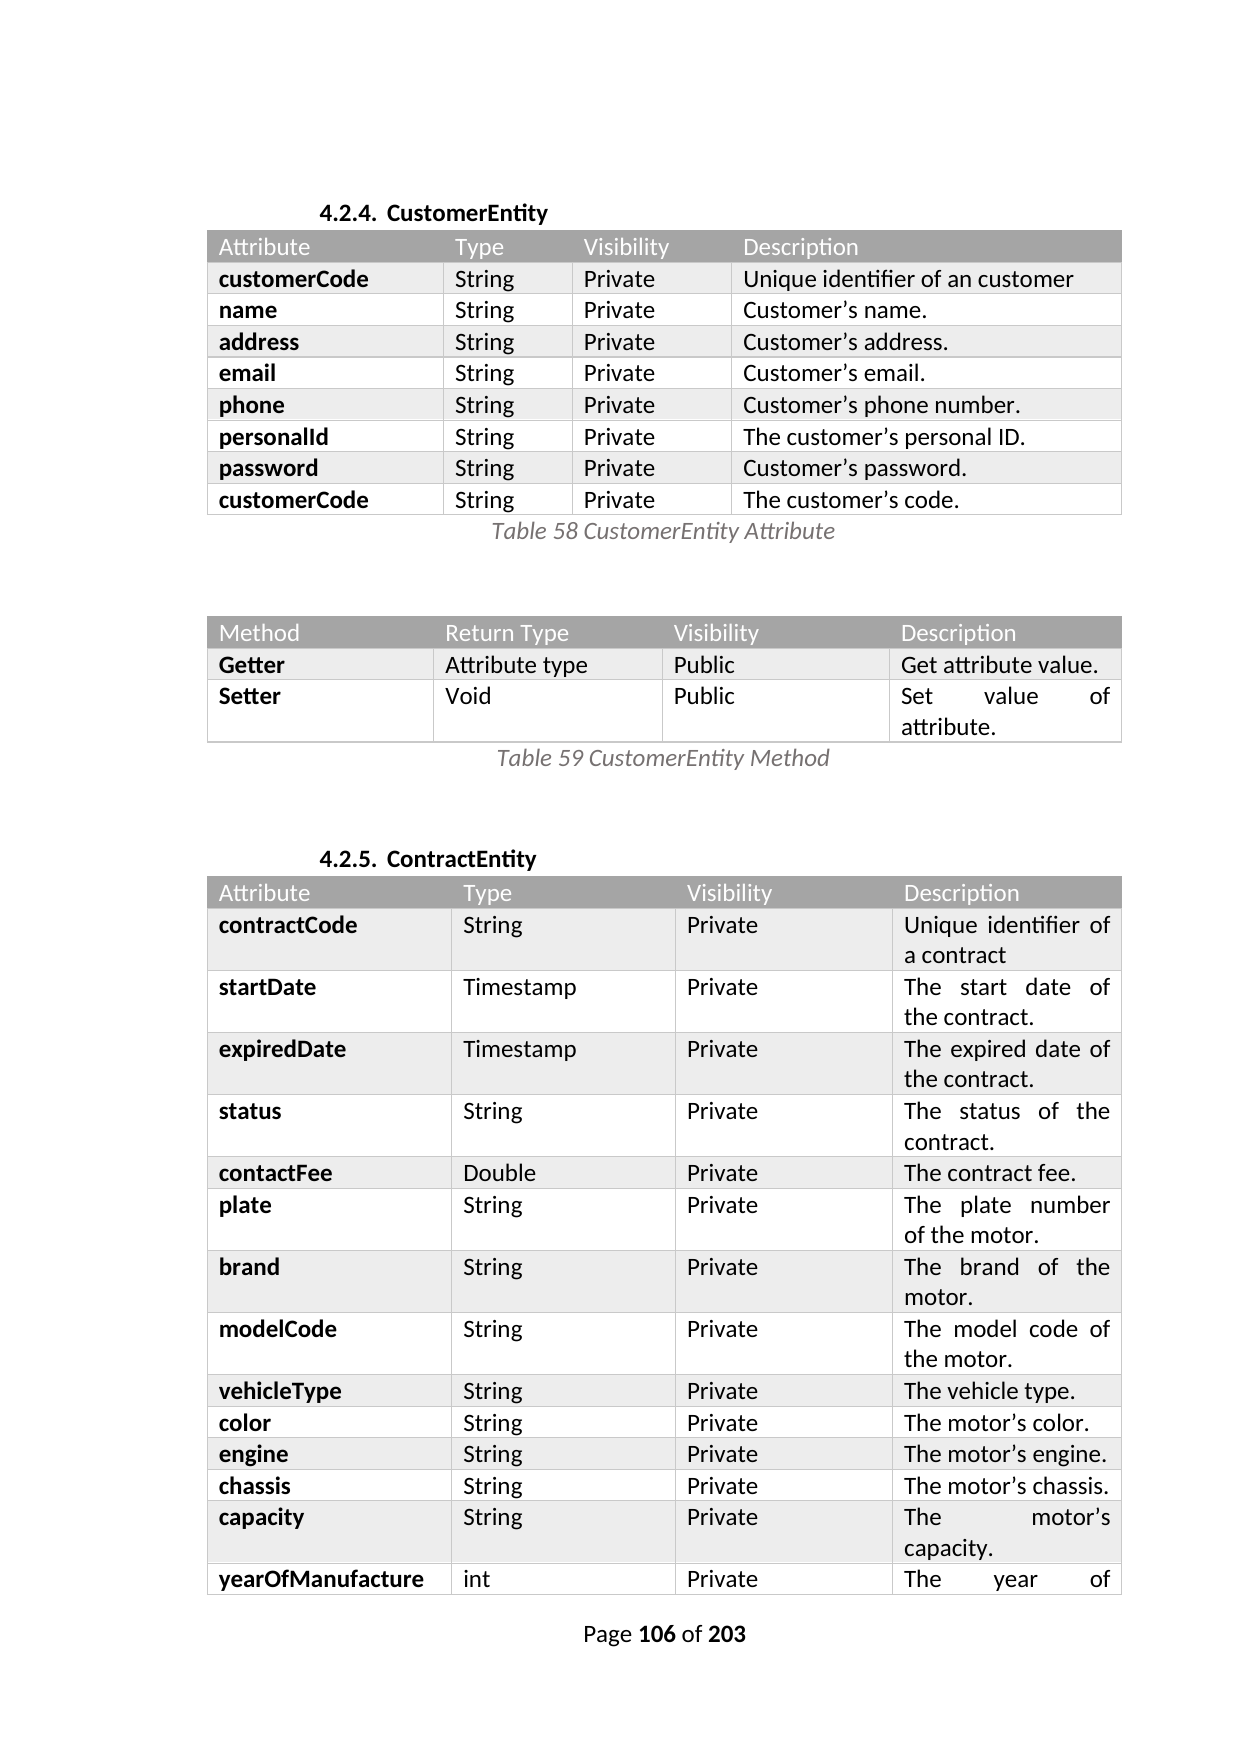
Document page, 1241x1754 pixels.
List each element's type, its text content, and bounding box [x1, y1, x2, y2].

table_cell String [444, 326, 572, 356]
table_cell Private [676, 1438, 892, 1469]
table_cell Void [434, 680, 662, 741]
table_header Visibility [573, 231, 731, 262]
table_header Description [893, 878, 1121, 908]
table_cell String [452, 1095, 675, 1156]
table_cell int [452, 1564, 675, 1594]
table_cell Private [676, 1189, 892, 1250]
table_cell String [444, 263, 572, 293]
table_cell Private [573, 452, 731, 483]
table_cell String [444, 421, 572, 451]
table_cell String [452, 1375, 675, 1406]
table_cell The status of the contract. [893, 1095, 1121, 1156]
table_cell The motor’s chassis. [893, 1470, 1121, 1500]
table_cell Private [573, 484, 731, 514]
table_cell Get attribute value. [890, 649, 1121, 679]
table_cell Public [663, 680, 889, 741]
table_cell The motor’s engine. [893, 1438, 1121, 1469]
table_cell Private [676, 1470, 892, 1500]
table_cell The plate number of the motor. [893, 1189, 1121, 1250]
table_cell address [208, 326, 443, 356]
table_cell The motor’s color. [893, 1407, 1121, 1437]
table_cell String [452, 1251, 675, 1312]
table_cell Getter [208, 649, 433, 679]
table_cell Private [573, 358, 731, 388]
table_header Attribute [208, 878, 451, 908]
table_cell contactFee [208, 1157, 451, 1188]
table_cell Unique identifier of a contract [893, 909, 1121, 970]
table_cell Customer’s name. [732, 294, 1121, 325]
table_cell Private [573, 294, 731, 325]
table_cell String [452, 1438, 675, 1469]
table_cell Customer’s address. [732, 326, 1121, 356]
table_cell contractCode [208, 909, 451, 970]
table_cell Private [573, 389, 731, 419]
table_cell email [208, 358, 443, 388]
table_header Attribute [208, 231, 443, 262]
table_cell The expired date of the contract. [893, 1033, 1121, 1094]
table_cell password [208, 452, 443, 483]
table_cell Customer’s password. [732, 452, 1121, 483]
table_cell Private [676, 1375, 892, 1406]
table_header Description [732, 231, 1121, 262]
table_cell The brand of the motor. [893, 1251, 1121, 1312]
table_header Type [444, 231, 572, 262]
table_cell Private [676, 1407, 892, 1437]
table_cell The start date of the contract. [893, 971, 1121, 1032]
table_cell String [452, 1470, 675, 1500]
table_cell Customer’s email. [732, 358, 1121, 388]
table_cell status [208, 1095, 451, 1156]
table_header Type [452, 878, 675, 908]
table_cell color [208, 1407, 451, 1437]
table_cell vehicleType [208, 1375, 451, 1406]
table_cell Attribute type [434, 649, 662, 679]
table_cell The model code of the motor. [893, 1313, 1121, 1374]
table_cell String [452, 1501, 675, 1562]
table_cell plate [208, 1189, 451, 1250]
table_cell Private [676, 1501, 892, 1562]
table_header Return Type [434, 617, 662, 648]
table_header Visibility [663, 617, 889, 648]
table_cell String [444, 294, 572, 325]
table_cell Unique identifier of an customer [732, 263, 1121, 293]
table_cell Customer’s phone number. [732, 389, 1121, 419]
table_cell Private [573, 421, 731, 451]
table_cell Timestamp [452, 971, 675, 1032]
table_cell String [452, 1313, 675, 1374]
table_header Method [208, 617, 433, 648]
table_cell String [444, 452, 572, 483]
table_cell customerCode [208, 263, 443, 293]
table_cell Setter [208, 680, 433, 741]
table_cell Private [676, 1313, 892, 1374]
table_cell capacity [208, 1501, 451, 1562]
table_cell The customer’s code. [732, 484, 1121, 514]
table_cell Set value of attribute. [890, 680, 1121, 741]
table_cell Public [663, 649, 889, 679]
table_cell String [444, 389, 572, 419]
subtitle CustomerEntity [319, 197, 1122, 228]
table_cell phone [208, 389, 443, 419]
table_cell engine [208, 1438, 451, 1469]
table_cell Private [676, 1157, 892, 1188]
table_cell String [452, 1189, 675, 1250]
table_cell String [452, 1407, 675, 1437]
table_cell brand [208, 1251, 451, 1312]
table_header Visibility [676, 878, 892, 908]
table_cell chassis [208, 1470, 451, 1500]
table_cell String [444, 484, 572, 514]
table_cell Double [452, 1157, 675, 1188]
subtitle ContractEntity [319, 843, 1122, 874]
table_cell yearOfManufacture [208, 1564, 451, 1594]
table_cell Private [676, 971, 892, 1032]
table_cell startDate [208, 971, 451, 1032]
table_cell modelCode [208, 1313, 451, 1374]
table_cell The contract fee. [893, 1157, 1121, 1188]
table_header Description [890, 617, 1121, 648]
table_cell Timestamp [452, 1033, 675, 1094]
table_cell The vehicle type. [893, 1375, 1121, 1406]
table_cell The motor’s capacity. [893, 1501, 1121, 1562]
table_cell Private [676, 1095, 892, 1156]
table_cell The customer’s personal ID. [732, 421, 1121, 451]
table_cell Private [676, 909, 892, 970]
table_cell Private [676, 1564, 892, 1594]
table_cell Private [573, 263, 731, 293]
table_cell String [444, 358, 572, 388]
table_cell name [208, 294, 443, 325]
table_cell Private [676, 1251, 892, 1312]
table_cell Private [676, 1033, 892, 1094]
table_cell personalId [208, 421, 443, 451]
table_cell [893, 1564, 1121, 1594]
table_cell String [452, 909, 675, 970]
table_cell Private [573, 326, 731, 356]
table_cell expiredDate [208, 1033, 451, 1094]
table_cell customerCode [208, 484, 443, 514]
